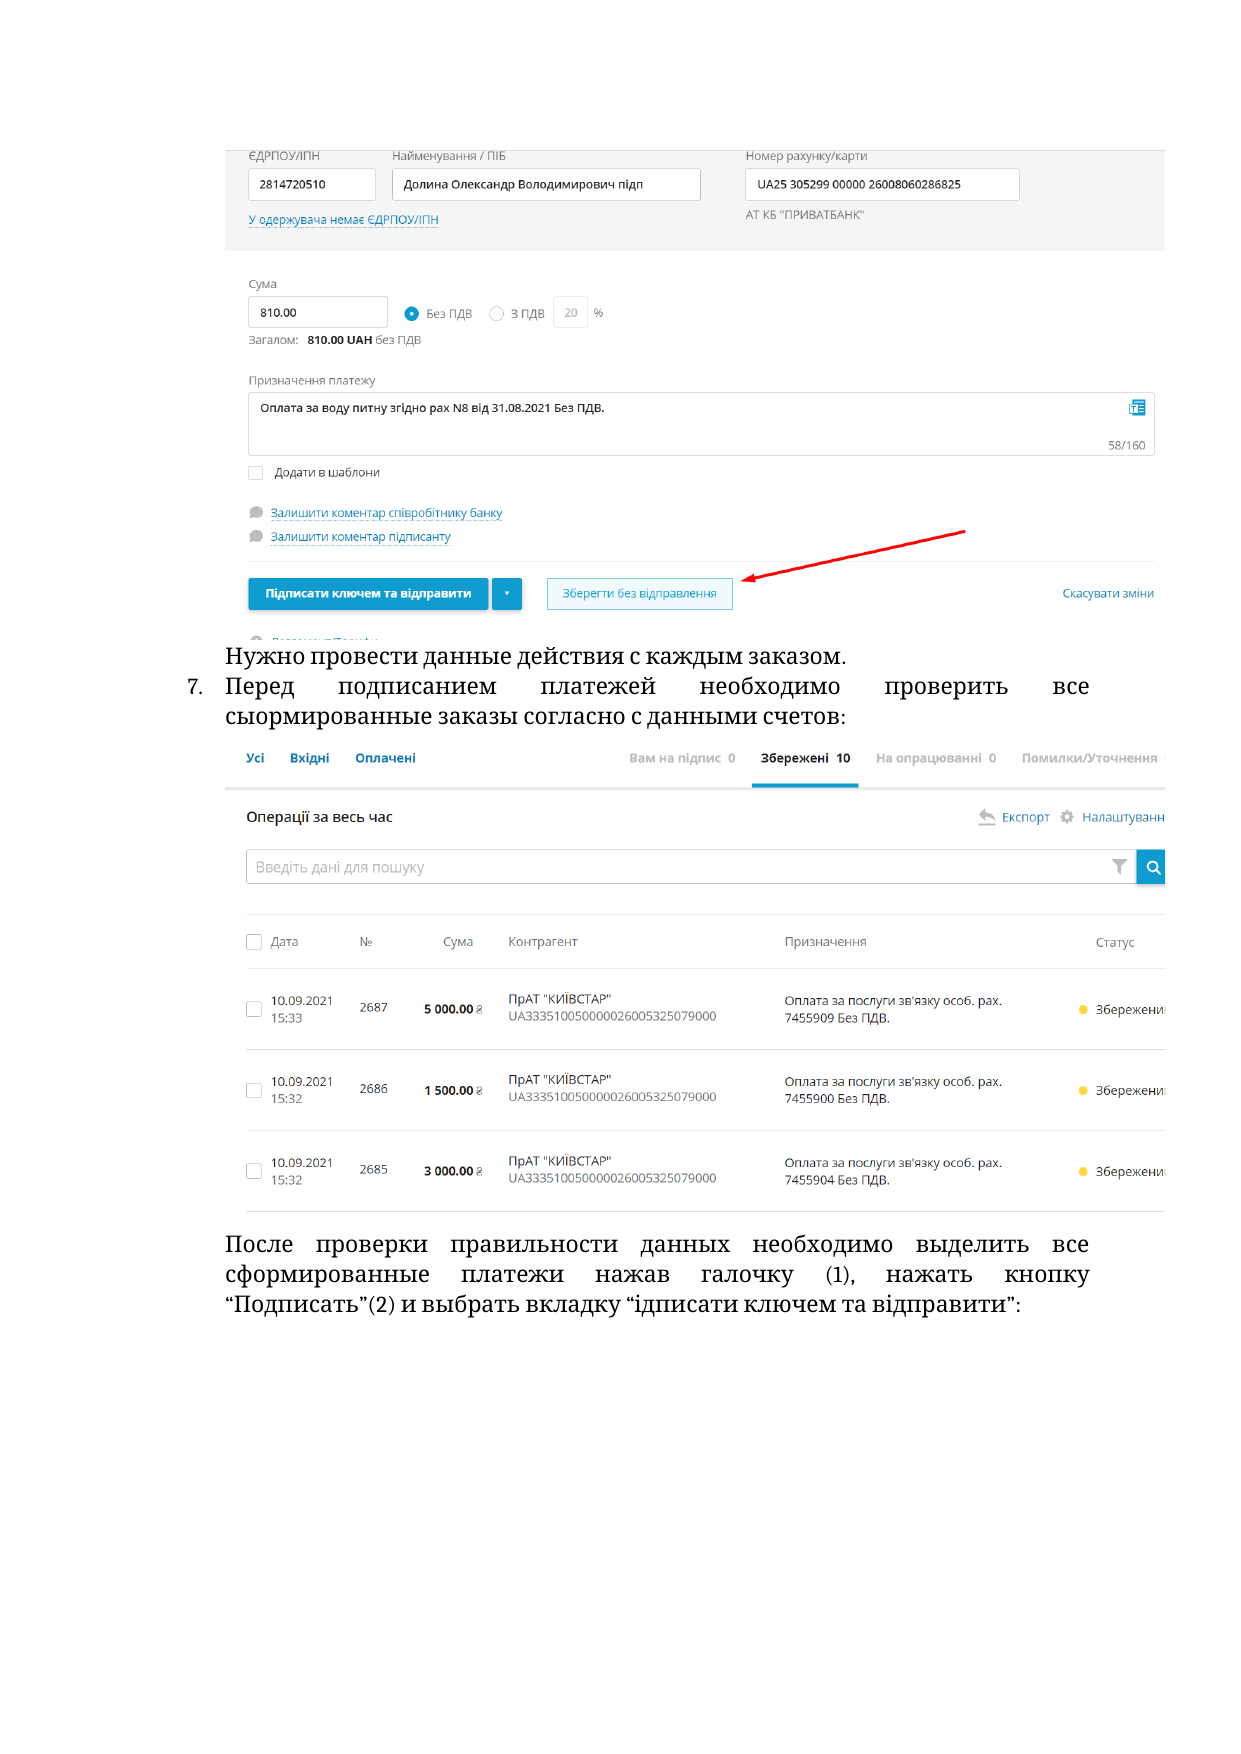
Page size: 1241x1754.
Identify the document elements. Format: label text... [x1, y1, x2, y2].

picture [225, 150, 1166, 640]
picture [225, 734, 1166, 1228]
text Нужно провести данные действия с каждым заказом. [225, 643, 1090, 670]
text После проверки правильности данных необходимо выделить все сформированные платежи нажав галочку (1), нажать кнопку “Подписать”(2) и выбрать вкладку “ідписати ключем та відправити”: [225, 1232, 1090, 1318]
list Перед подписанием платежей необходимо проверить все сыормированные заказы согласно с данными счетов: [187, 674, 1090, 730]
